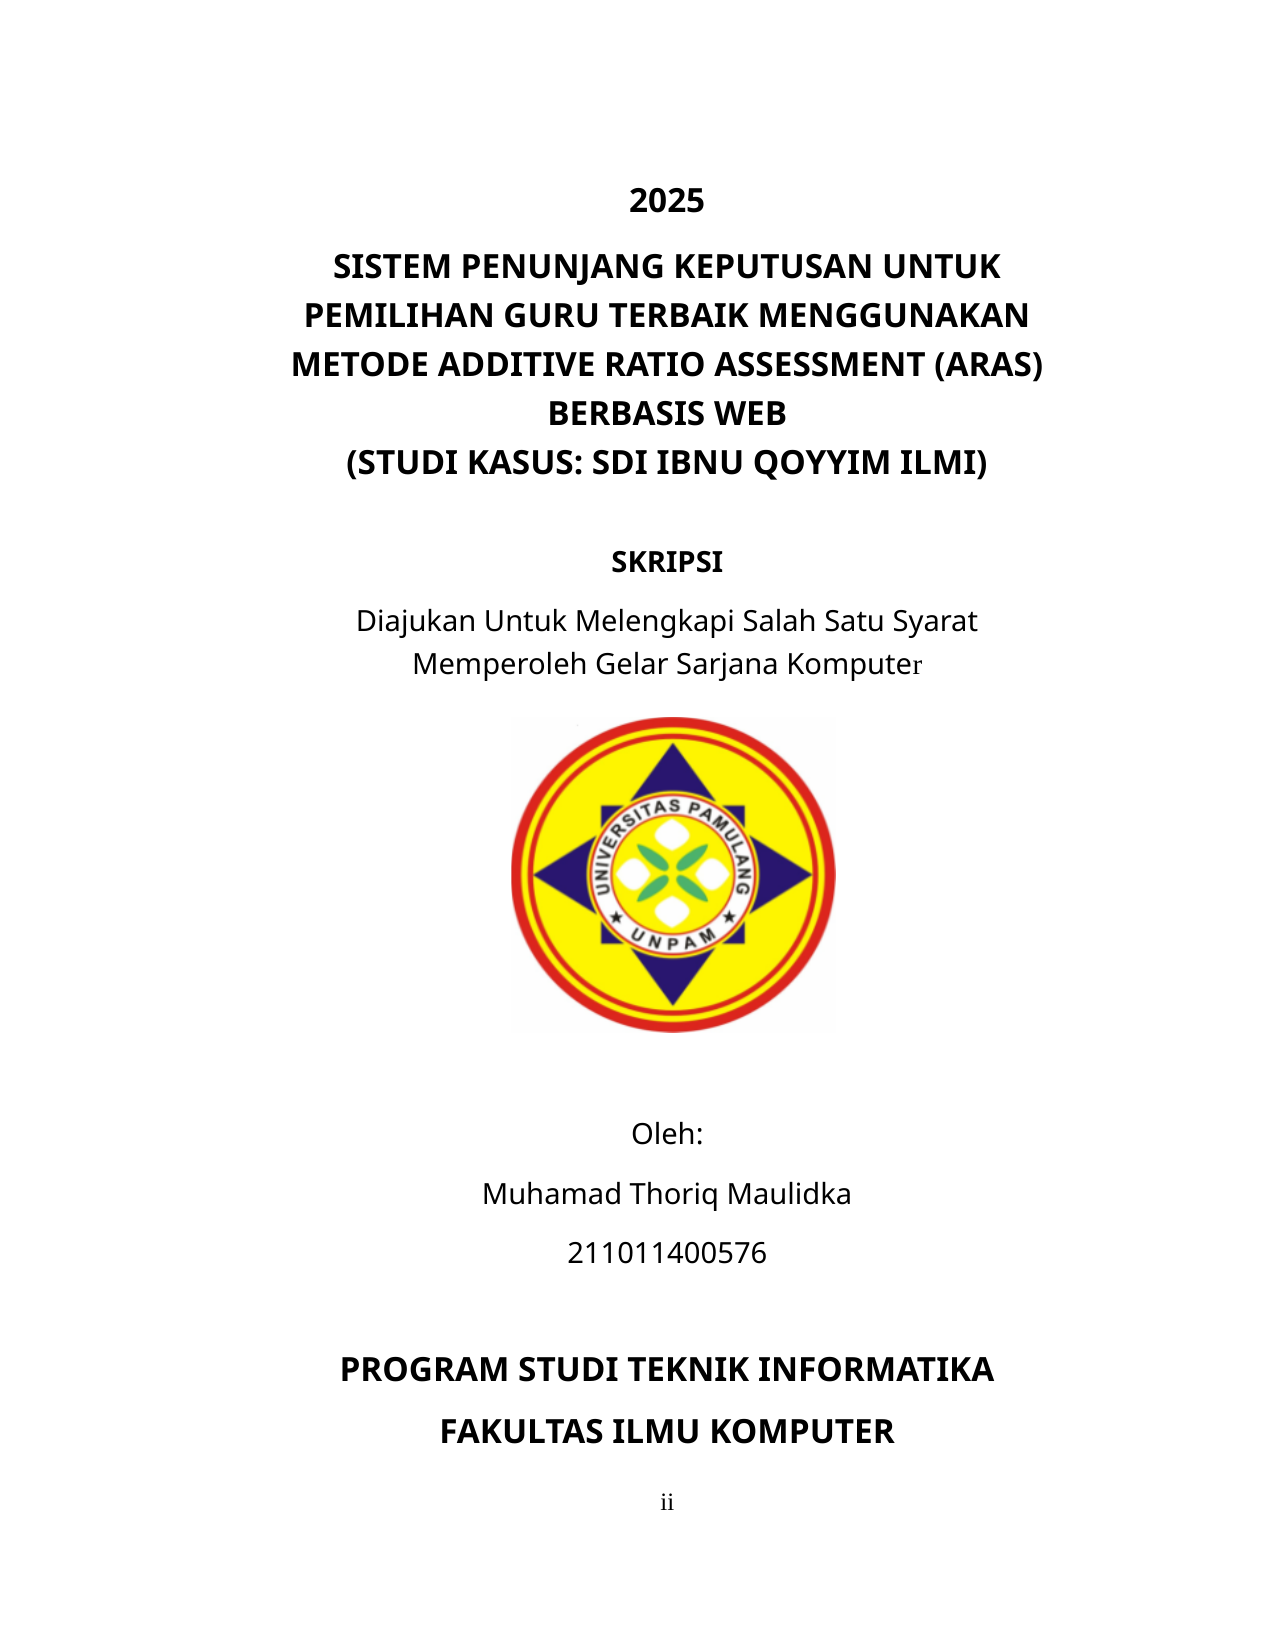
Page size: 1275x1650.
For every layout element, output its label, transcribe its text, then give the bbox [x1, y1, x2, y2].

text 211011400576 [236, 1233, 1098, 1272]
text Muhamad Thoriq Maulidka [236, 1173, 1098, 1213]
text SKRIPSI [236, 541, 1098, 581]
text FAKULTAS ILMU KOMPUTER [236, 1408, 1098, 1453]
text SISTEM PENUNJANG KEPUTUSAN UNTUK PEMILIHAN GURU TERBAIK MENGGUNAKAN METODE ADDITIVE RATIO ASSESSMENT (ARAS) BERBASIS WEB [236, 243, 1098, 435]
text PROGRAM STUDI TEKNIK INFORMATIKA [236, 1346, 1098, 1391]
picture [511, 717, 836, 1033]
text Diajukan Untuk Melengkapi Salah Satu Syarat Memperoleh Gelar Sarjana Komputer [236, 601, 1098, 683]
text Oleh: [236, 1114, 1098, 1153]
text 2025 [236, 177, 1098, 223]
text (STUDI KASUS: SDI IBNU QOYYIM ILMI) [236, 439, 1098, 484]
